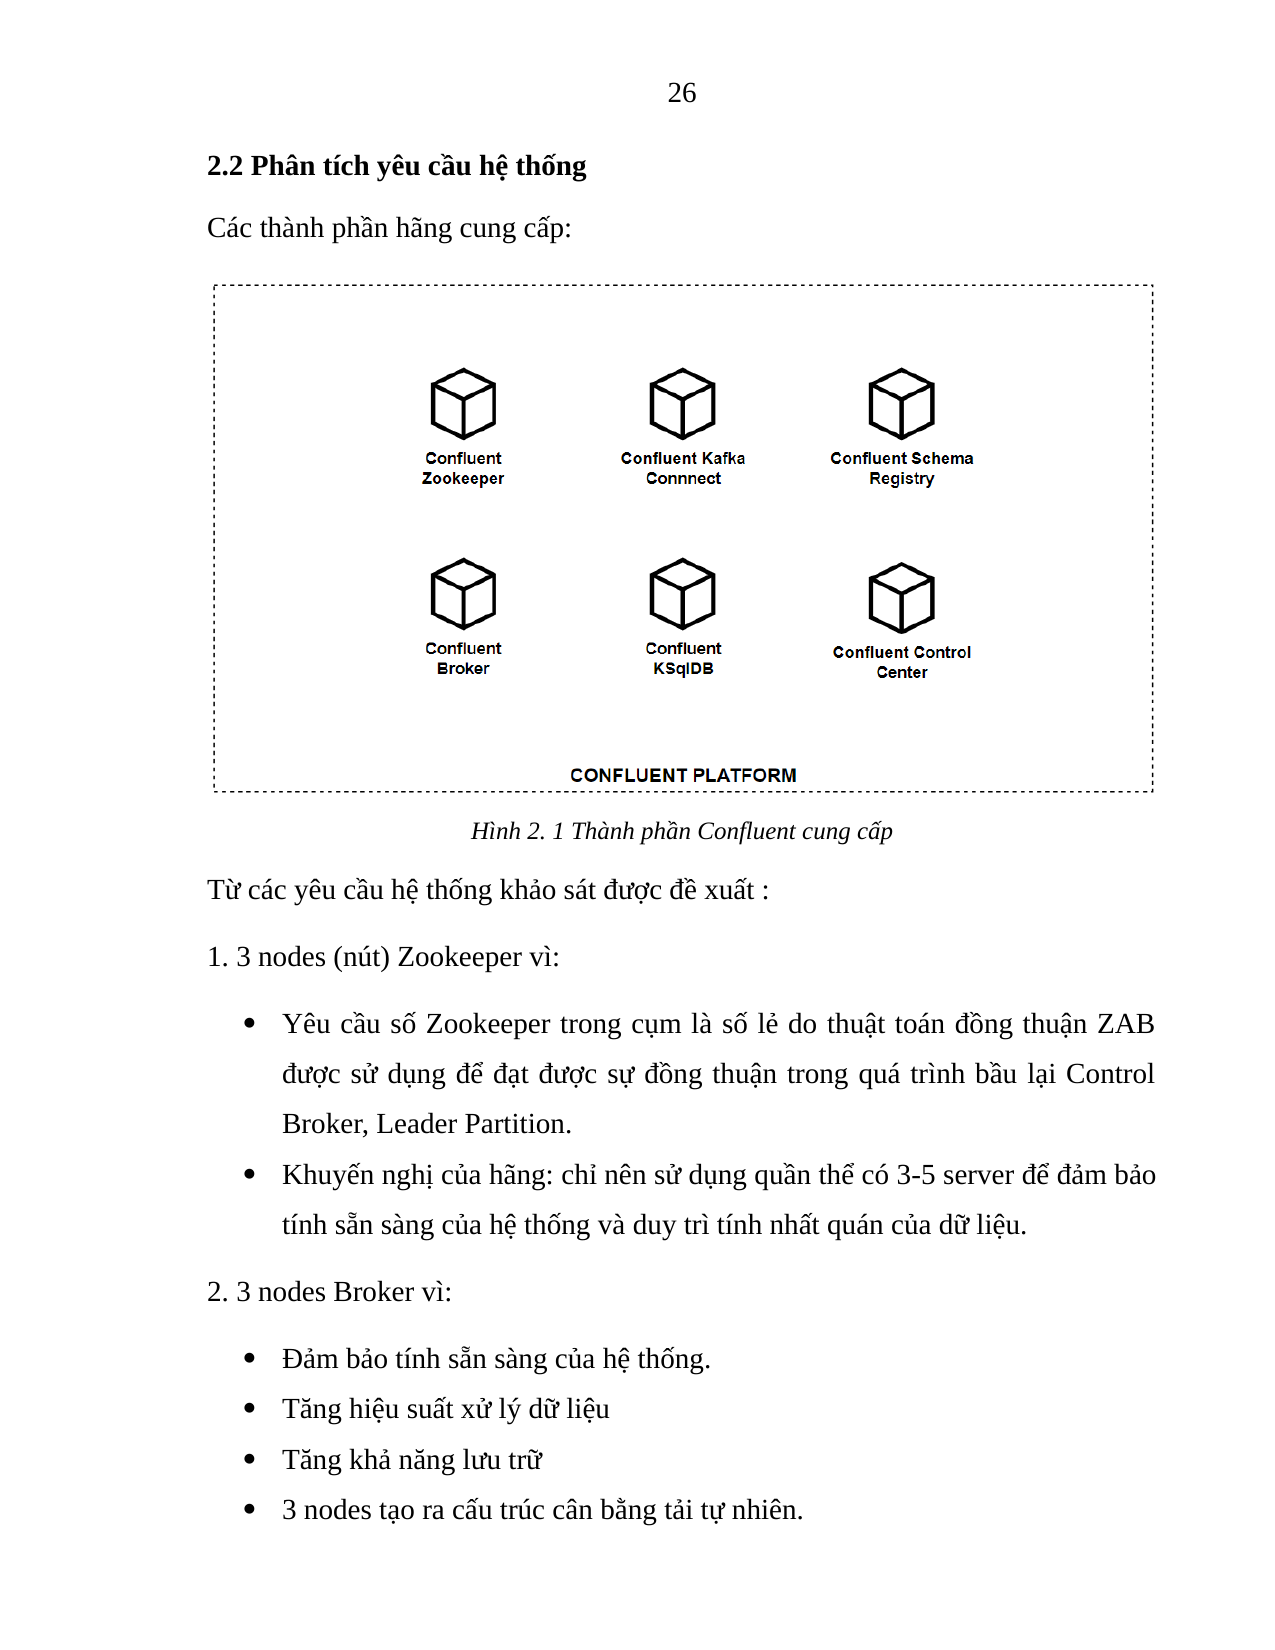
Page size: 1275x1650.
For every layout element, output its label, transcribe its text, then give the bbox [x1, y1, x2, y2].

list Tăng hiệu suất xử lý dữ liệu [244, 1392, 1157, 1425]
text Các thành phần hãng cung cấp: [207, 211, 1157, 244]
text Hình 2. 1 Thành phần Confluent cung cấp [207, 816, 1157, 845]
subtitle 2.2 Phân tích yêu cầu hệ thống [207, 148, 1157, 181]
text 1. 3 nodes (nút) Zookeeper vì: [207, 939, 1157, 972]
picture [206, 277, 1157, 797]
list Đảm bảo tính sẵn sàng của hệ thống. [244, 1341, 1157, 1375]
list Yêu cầu số Zookeeper trong cụm là số lẻ do thuật toán đồng thuận ZAB được sử dụng để đạt được sự đồng thuận trong quá trình bầu lại Control Broker, Leader Partition. [244, 1006, 1157, 1140]
list 3 nodes tạo ra cấu trúc cân bằng tải tự nhiên. [244, 1492, 1157, 1526]
text Từ các yêu cầu hệ thống khảo sát được đề xuất : [207, 872, 1157, 905]
list Tăng khả năng lưu trữ [244, 1442, 1157, 1476]
list Khuyến nghị của hãng: chỉ nên sử dụng quần thể có 3-5 server để đảm bảo tính sẵn sàng của hệ thống và duy trì tính nhất quán của dữ liệu. [244, 1157, 1157, 1241]
text 2. 3 nodes Broker vì: [207, 1274, 1157, 1308]
